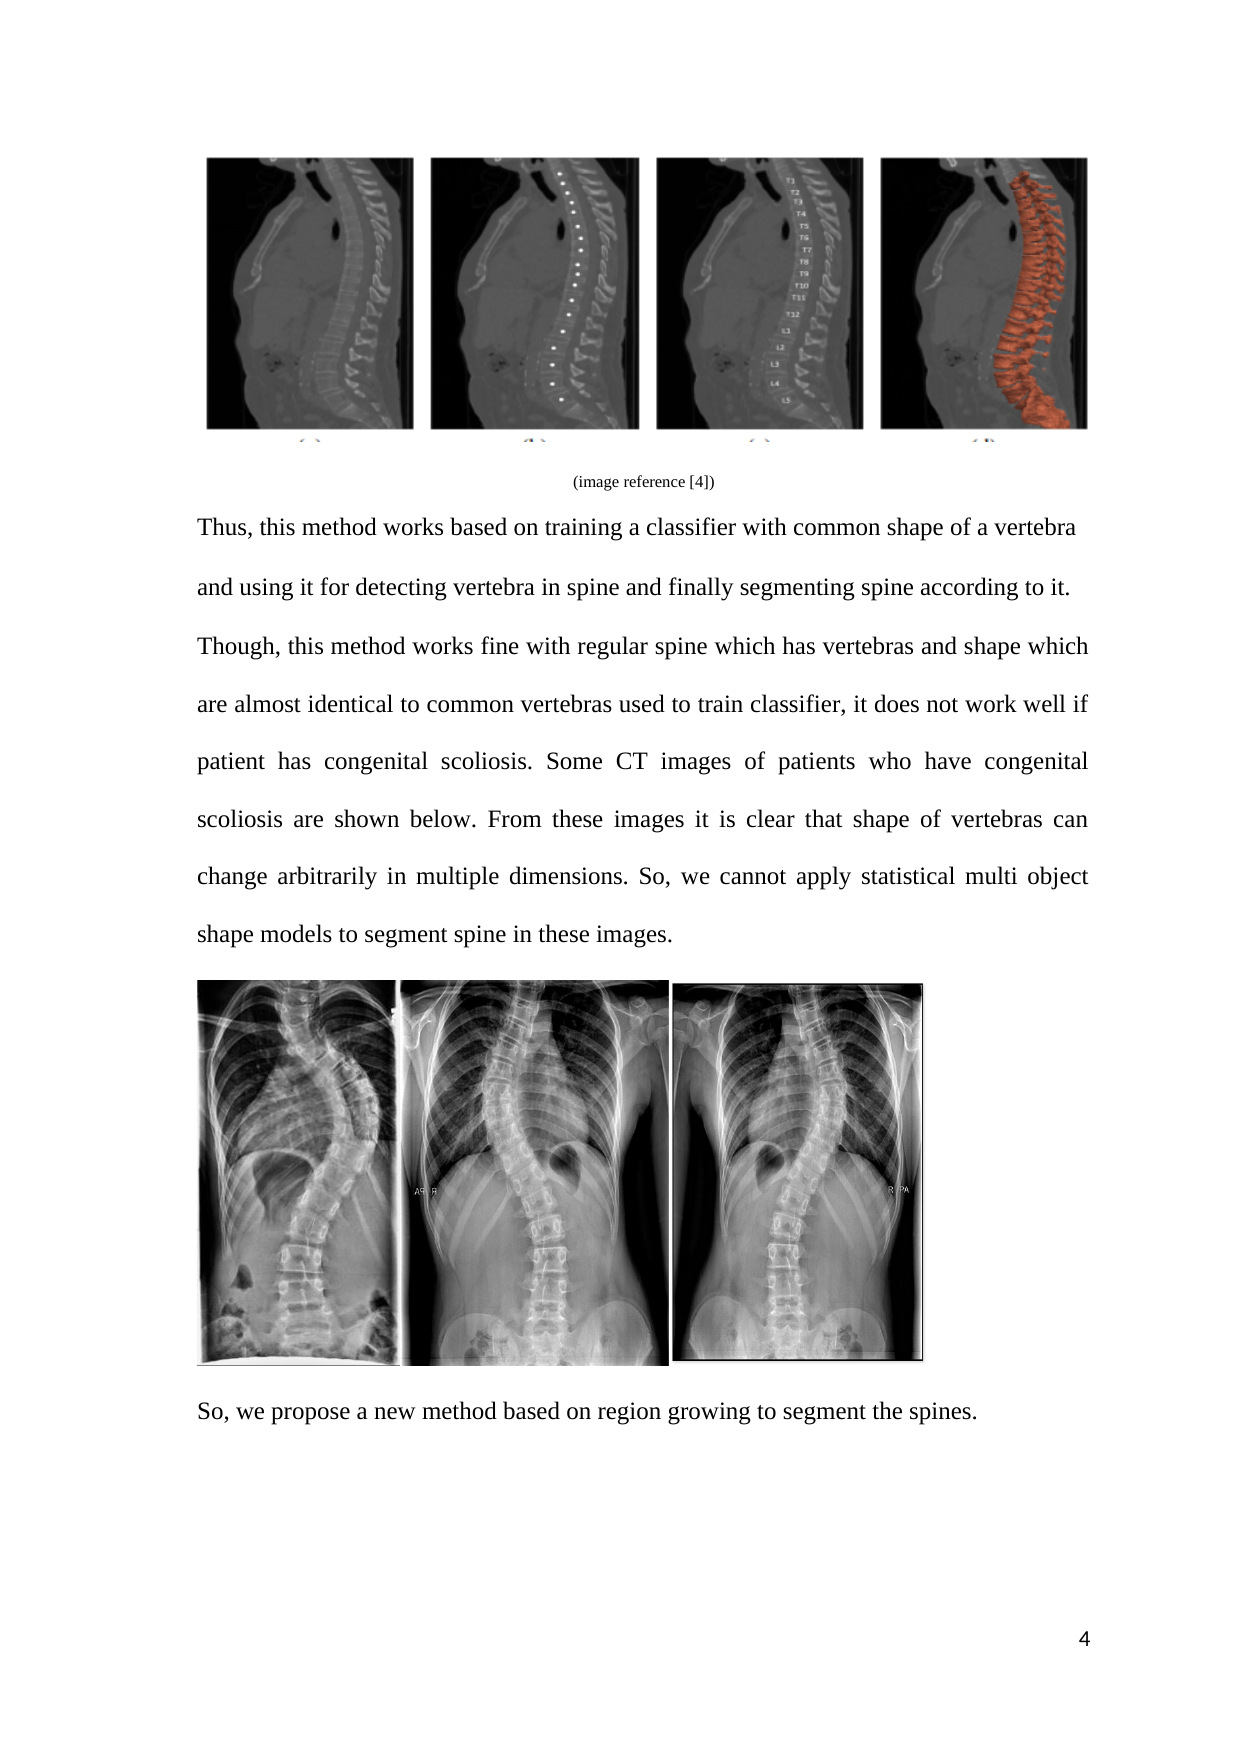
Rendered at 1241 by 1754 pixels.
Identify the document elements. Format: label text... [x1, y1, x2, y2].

text (image reference [4]) [159, 472, 1090, 491]
picture [196, 150, 1094, 442]
text and using it for detecting vertebra in spine and finally segmenting spine according to it. [159, 572, 1090, 600]
text Thus, this method works based on training a classifier with common shape of a vertebra [159, 512, 1090, 541]
text Though, this method works fine with regular spine which has vertebras and shape which are almost identical to common vertebras used to train classifier, it does not work well if patient has congenital scoliosis. Some CT images of patients who have congenital scoliosis are shown below. From these images it is clear that shape of vertebras can change arbitrarily in multiple dimensions. So, we cannot apply statistical multi object shape models to segment spine in these images. [197, 631, 1090, 947]
text So, we propose a new method based on region growing to segment the spines. [197, 1396, 1090, 1424]
picture [196, 978, 927, 1366]
